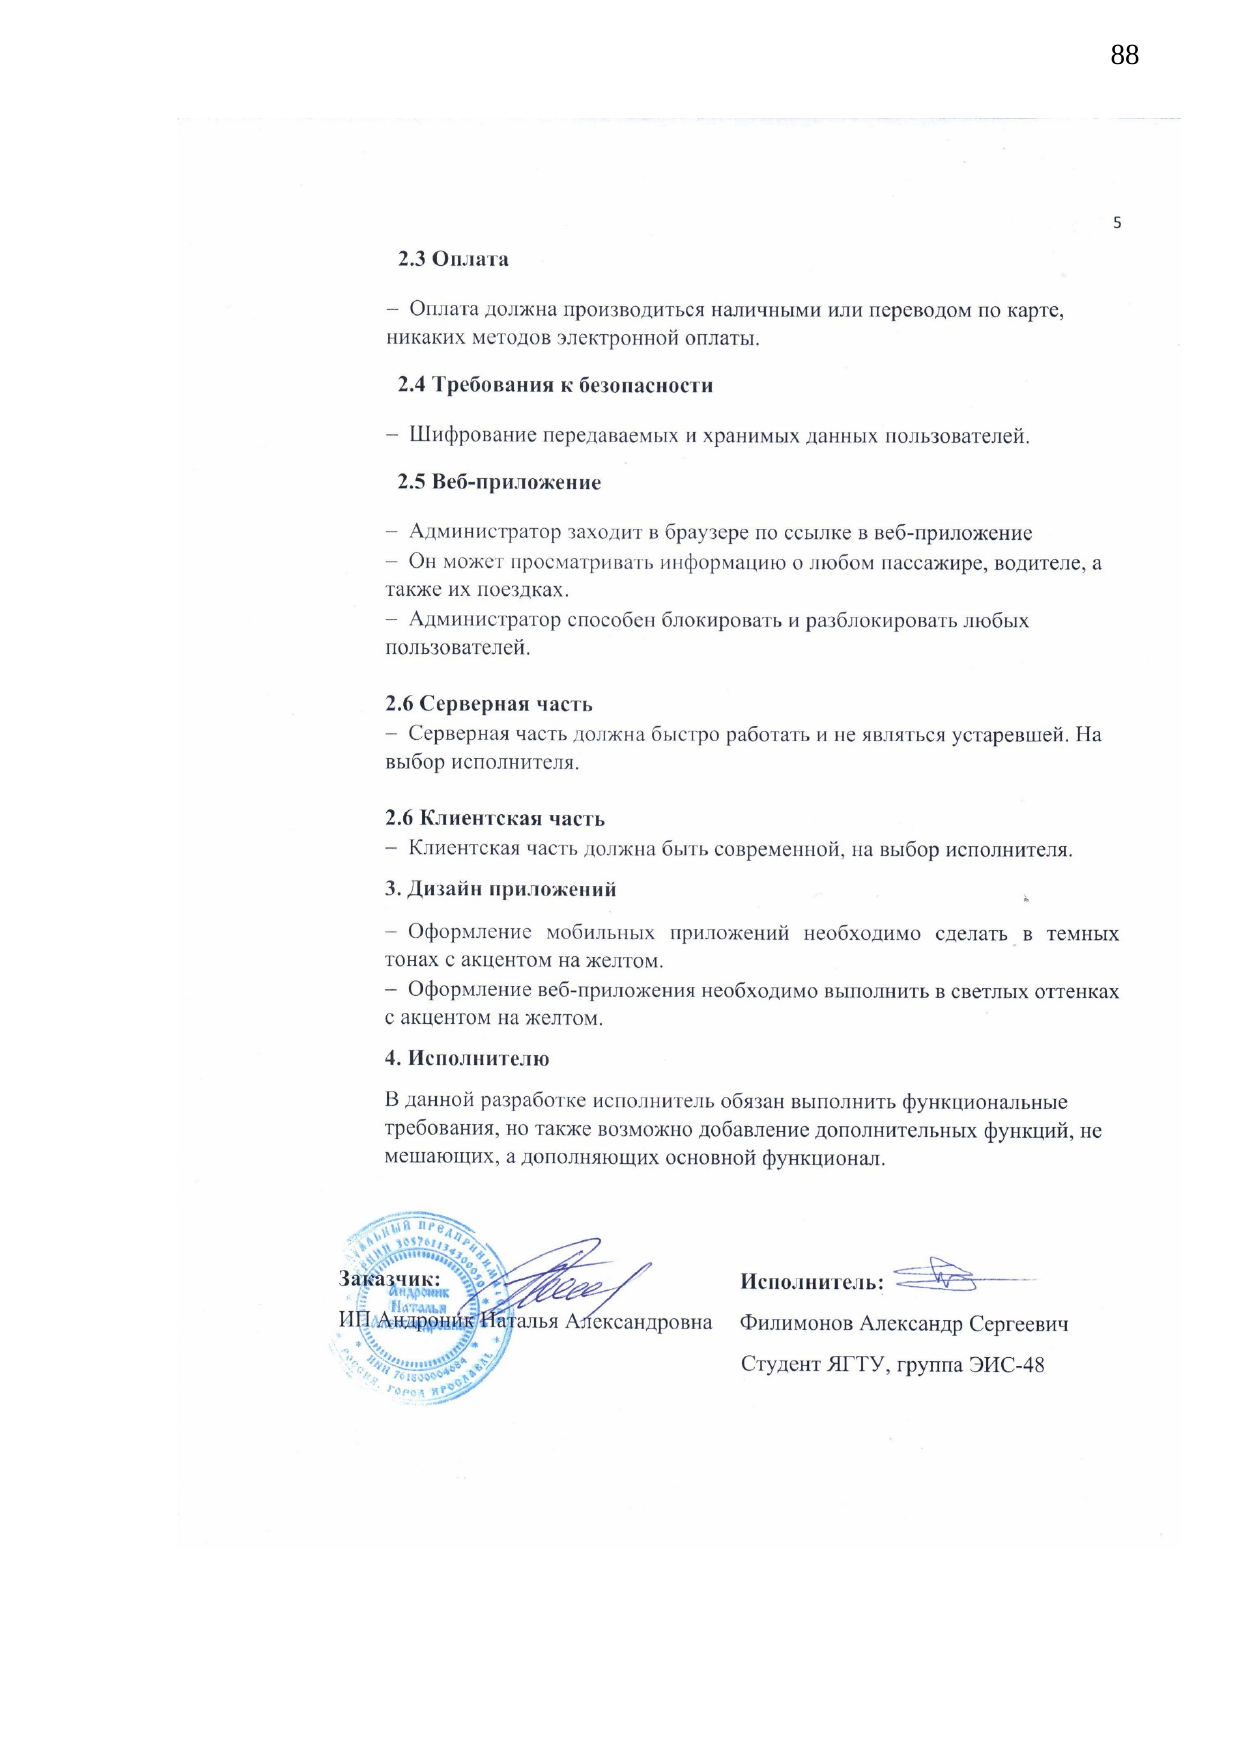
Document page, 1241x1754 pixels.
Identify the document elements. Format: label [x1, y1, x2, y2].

picture [177, 118, 1181, 1550]
